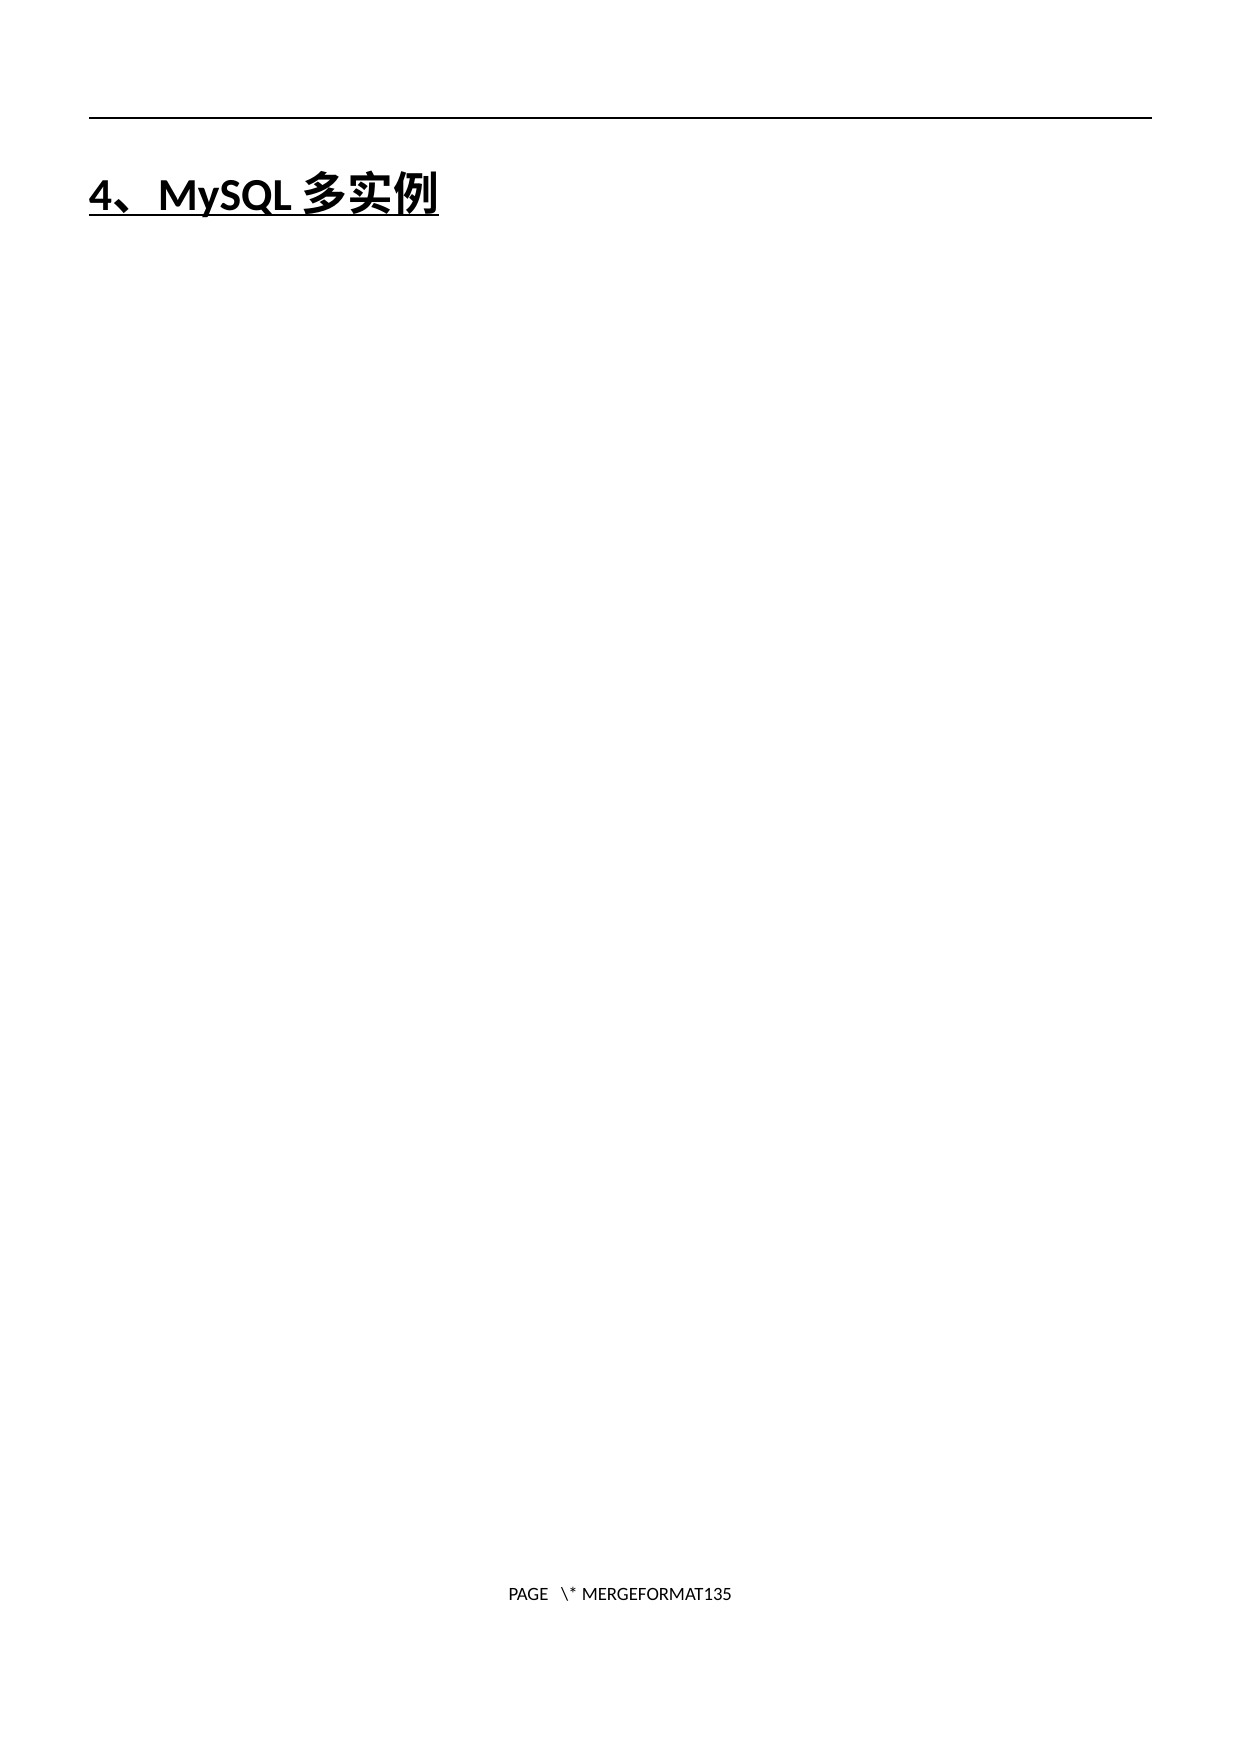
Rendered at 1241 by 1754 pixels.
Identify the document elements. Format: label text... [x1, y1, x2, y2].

subtitle 4、MySQL多实例 [89, 142, 1152, 239]
